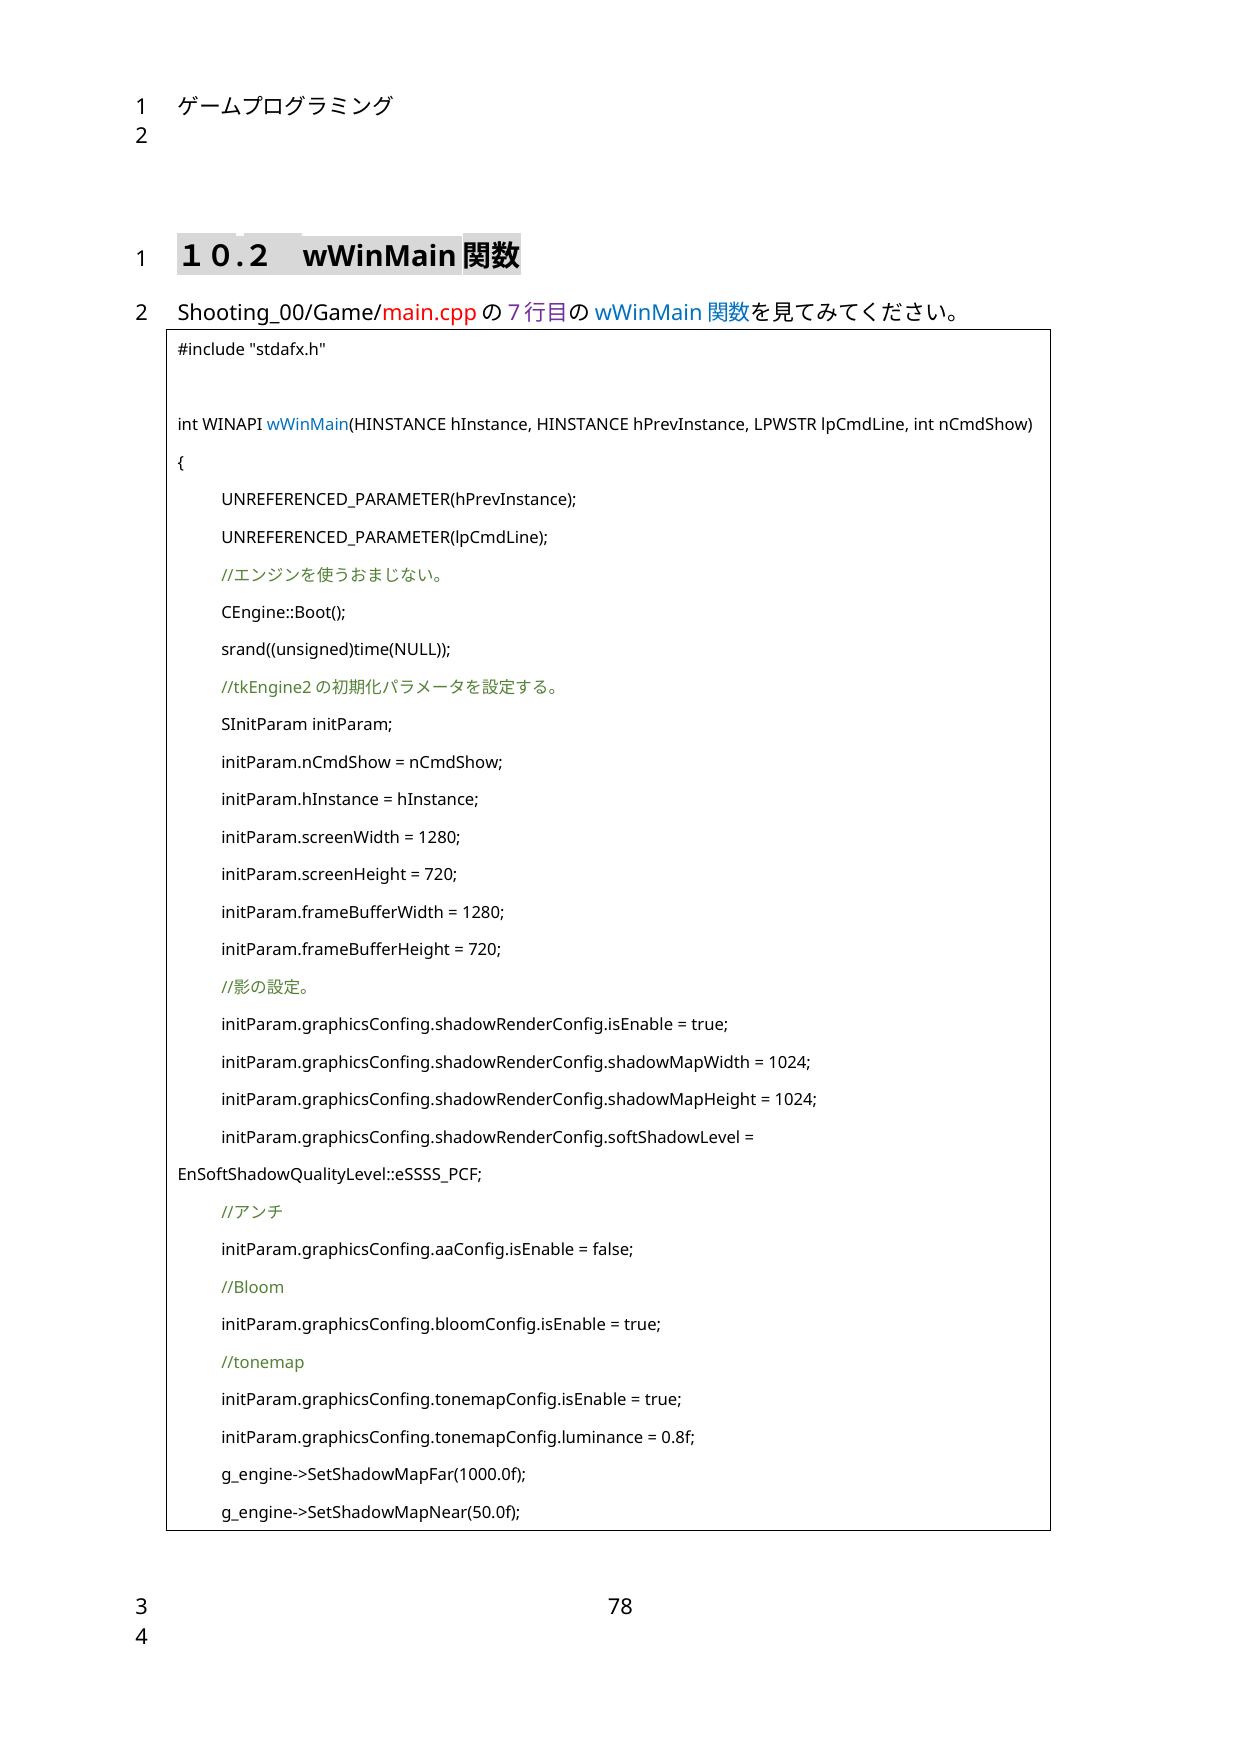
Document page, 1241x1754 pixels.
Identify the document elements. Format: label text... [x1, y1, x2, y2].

subtitle １０.２ wWinMain関数 [177, 217, 1063, 292]
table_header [167, 330, 1050, 1530]
text Shooting_00/Game/main.cppの7行目のwWinMain関数を見てみてください。 [177, 292, 1063, 329]
